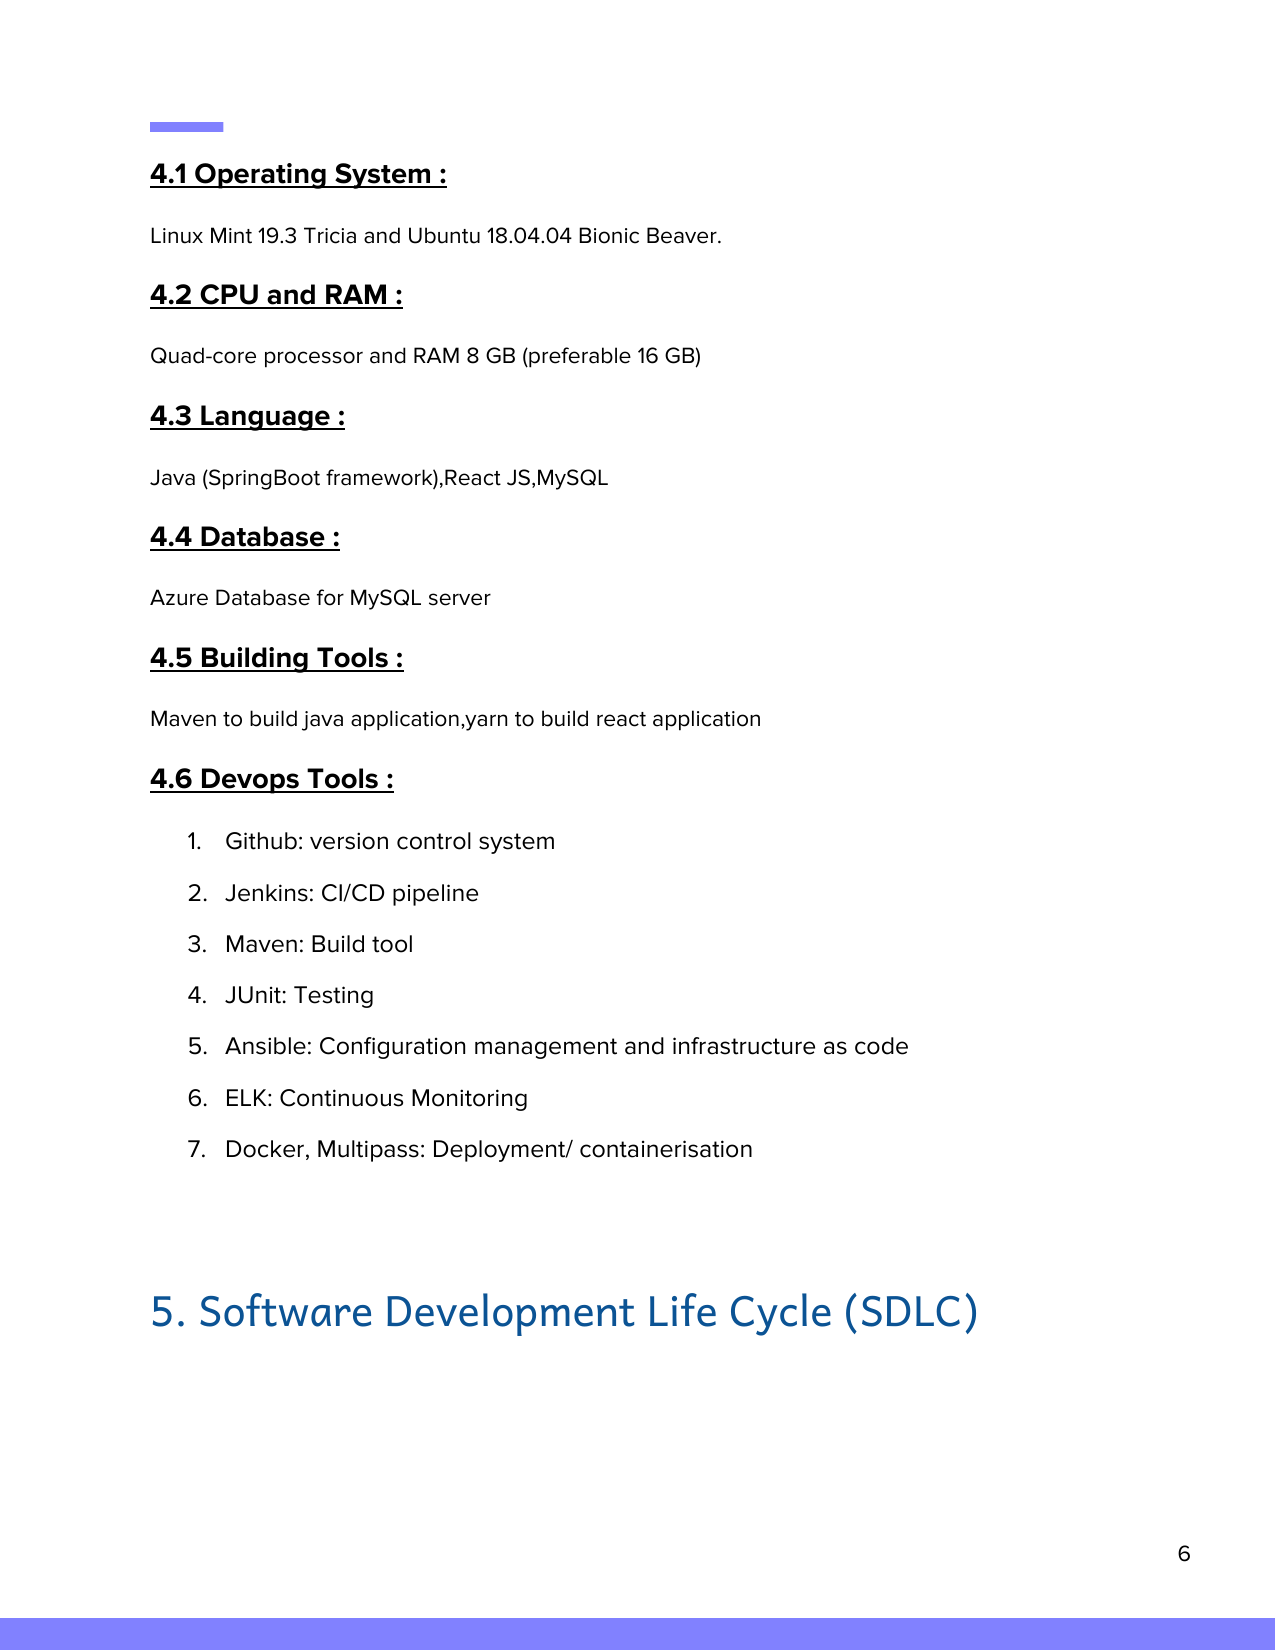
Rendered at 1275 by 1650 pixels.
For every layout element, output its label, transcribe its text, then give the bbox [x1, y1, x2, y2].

text Java (SpringBoot framework),React JS,MySQL [150, 464, 1191, 492]
picture [0, 1618, 1275, 1650]
text 4.1 Operating System : [150, 157, 1191, 192]
text 4.6 Devops Tools : [150, 761, 1191, 797]
list ELK: Continuous Monitoring [187, 1083, 1191, 1113]
subtitle 5. Software Development Life Cycle (SDLC)￼ [150, 1276, 1191, 1343]
list Jenkins: CI/CD pipeline [187, 878, 1191, 908]
text Maven to build java application,yarn to build react application [150, 706, 1191, 734]
text 4.3 Language : [150, 399, 1191, 434]
text Azure Database for MySQL server [150, 585, 1191, 613]
list JUnit: Testing [187, 980, 1191, 1011]
list Github: version control system [187, 827, 1191, 857]
text 4.2 CPU and RAM : [150, 278, 1191, 313]
picture [150, 122, 224, 132]
text Quad-core processor and RAM 8 GB (preferable 16 GB) [150, 343, 1191, 371]
text Linux Mint 19.3 Tricia and Ubuntu 18.04.04 Bionic Beaver. [150, 222, 1191, 250]
text 4.4 Database : [150, 519, 1191, 555]
list Ansible: Configuration management and infrastructure as code [187, 1032, 1191, 1062]
text 4.5 Building Tools : [150, 641, 1191, 676]
list Docker, Multipass: Deployment/ containerisation [187, 1134, 1191, 1164]
list Maven: Build tool [187, 929, 1191, 959]
